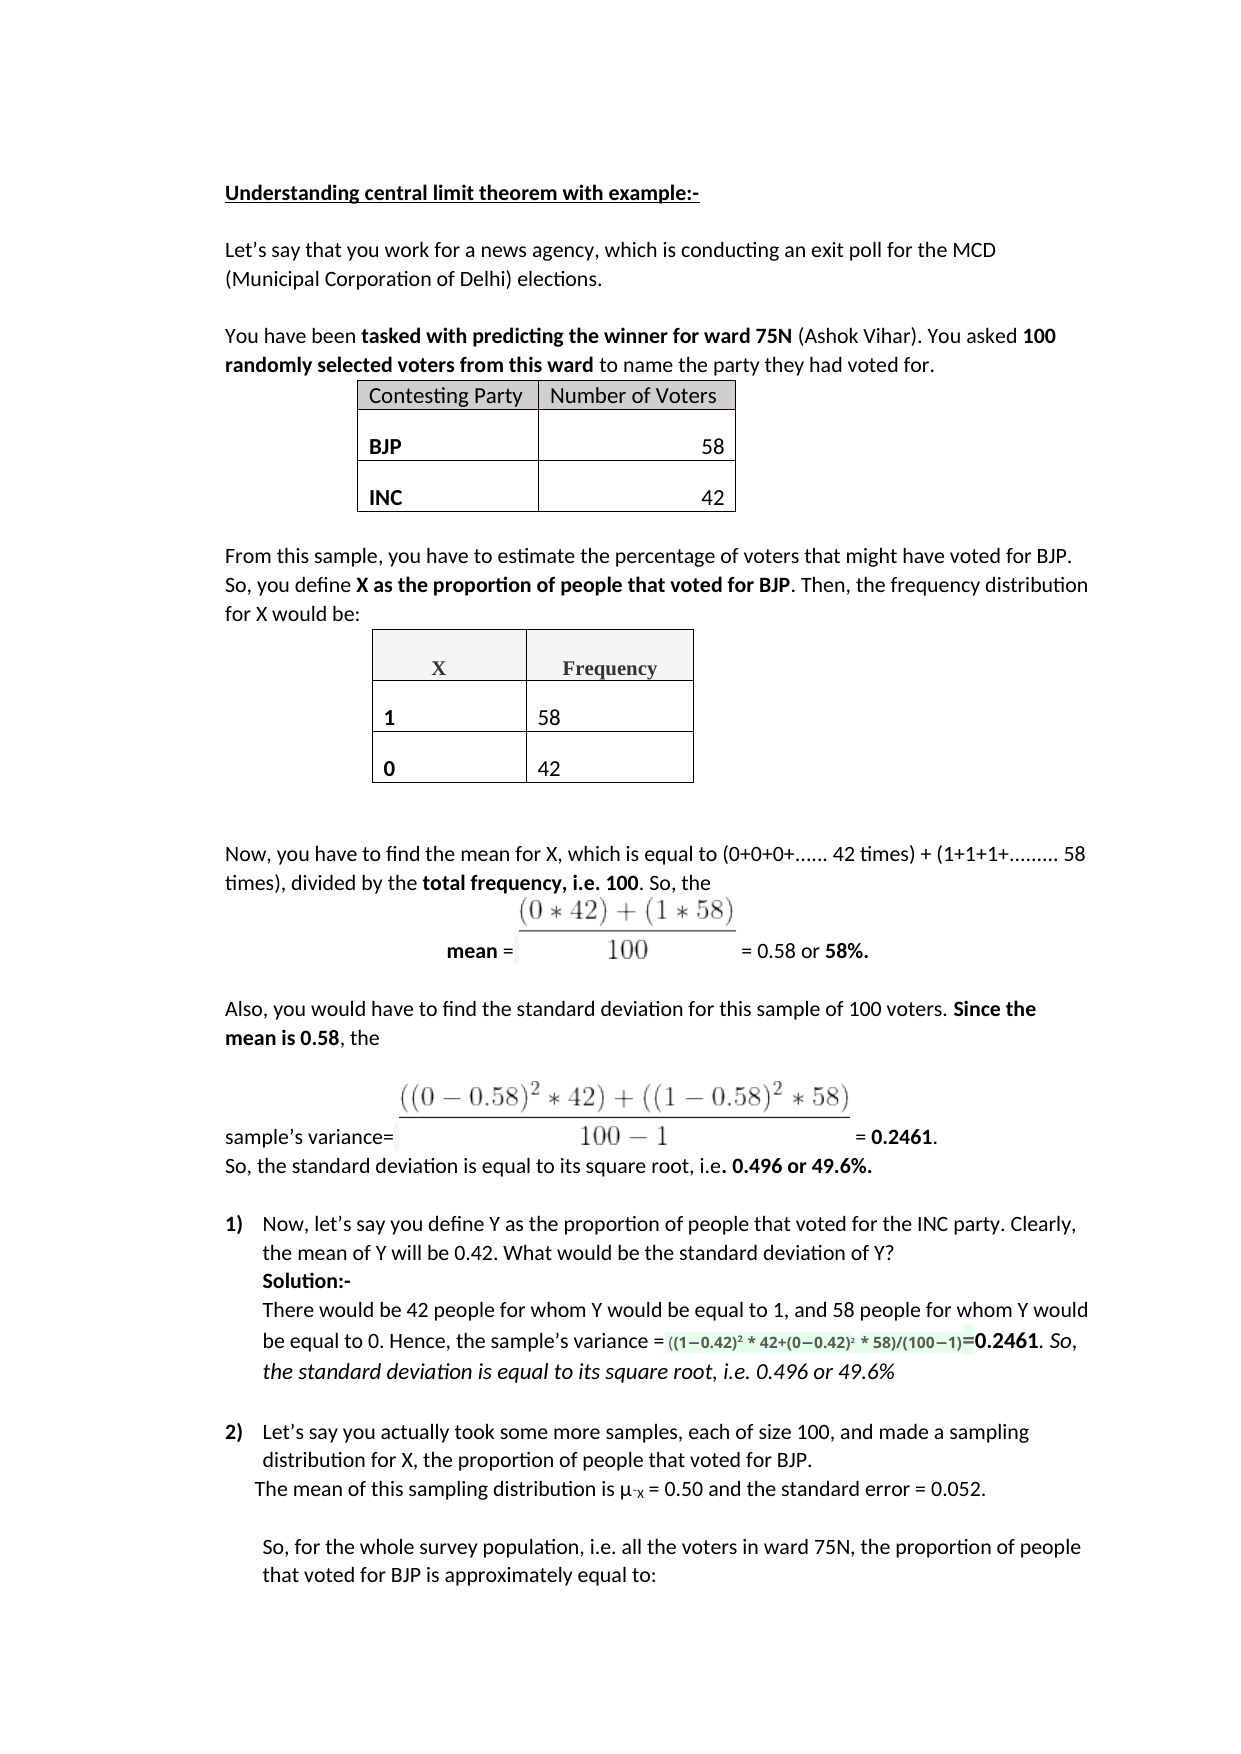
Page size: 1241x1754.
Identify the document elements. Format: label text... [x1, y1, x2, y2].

table_header Number of Voters [539, 381, 735, 409]
list So, you define X as the proportion of people that voted for BJP. Then, the frequency distribution for X would be: [225, 571, 1090, 627]
list Solution:- [262, 1268, 1090, 1294]
picture [399, 1081, 850, 1145]
list So, the standard deviation is equal to its square root, i.e. 0.496 or 49.6%. [225, 1153, 1090, 1179]
list sample’s variance= = 0.2461. [225, 1081, 399, 1151]
list There would be 42 people for whom Y would be equal to 1, and 58 people for whom Y would be equal to 0. Hence, the sample’s variance = ((1−0.42)2 * 42+(0−0.42)2 * 58)/(100−1)=0.2461. So, the standard deviation is equal to its square root, i.e. 0.496 or 49.6% [262, 1296, 1090, 1385]
table_header Frequency [527, 630, 693, 680]
list From this sample, you have to estimate the percentage of voters that might have voted for BJP. [225, 542, 1090, 569]
list You have been tasked with predicting the winner for ward 75N (Ashok Vihar). You asked 100 randomly selected voters from this ward to name the party they had voted for. [225, 322, 1090, 378]
list Also, you would have to find the standard deviation for this sample of 100 voters. Since the mean is 0.58, the [225, 995, 1090, 1051]
table_cell 58 [539, 410, 735, 460]
picture [518, 897, 737, 959]
list mean = = 0.58 or 58%. [225, 898, 518, 964]
table_cell 0 [373, 732, 526, 782]
table_cell 58 [527, 681, 693, 731]
table_cell 42 [539, 461, 735, 511]
table_header X [373, 630, 526, 680]
table_cell 1 [373, 681, 526, 731]
table_cell 42 [527, 732, 693, 782]
list Now, you have to find the mean for X, which is equal to (0+0+0+...... 42 times) + (1+1+1+......... 58 times), divided by the total frequency, i.e. 100. So, the [225, 840, 1090, 896]
list Understanding central limit theorem with example:- [225, 179, 1090, 205]
text The mean of this sampling distribution is μ¯X = 0.50 and the standard error = 0.052. [225, 1475, 1090, 1502]
list Now, let’s say you define Y as the proportion of people that voted for the INC party. Clearly, the mean of Y will be 0.42. What would be the standard deviation of Y? [225, 1210, 1090, 1266]
list Let’s say that you work for a news agency, which is conducting an exit poll for the MCD (Municipal Corporation of Delhi) elections. [225, 236, 1090, 292]
list Let’s say you actually took some more samples, each of size 100, and made a sampling distribution for X, the proportion of people that voted for BJP. [225, 1418, 1090, 1473]
list So, for the whole survey population, i.e. all the voters in ward 75N, the proportion of people that voted for BJP is approximately equal to: [262, 1533, 1090, 1588]
table_header Contesting Party [358, 381, 538, 409]
table_cell INC [358, 461, 538, 511]
table_cell BJP [358, 410, 538, 460]
